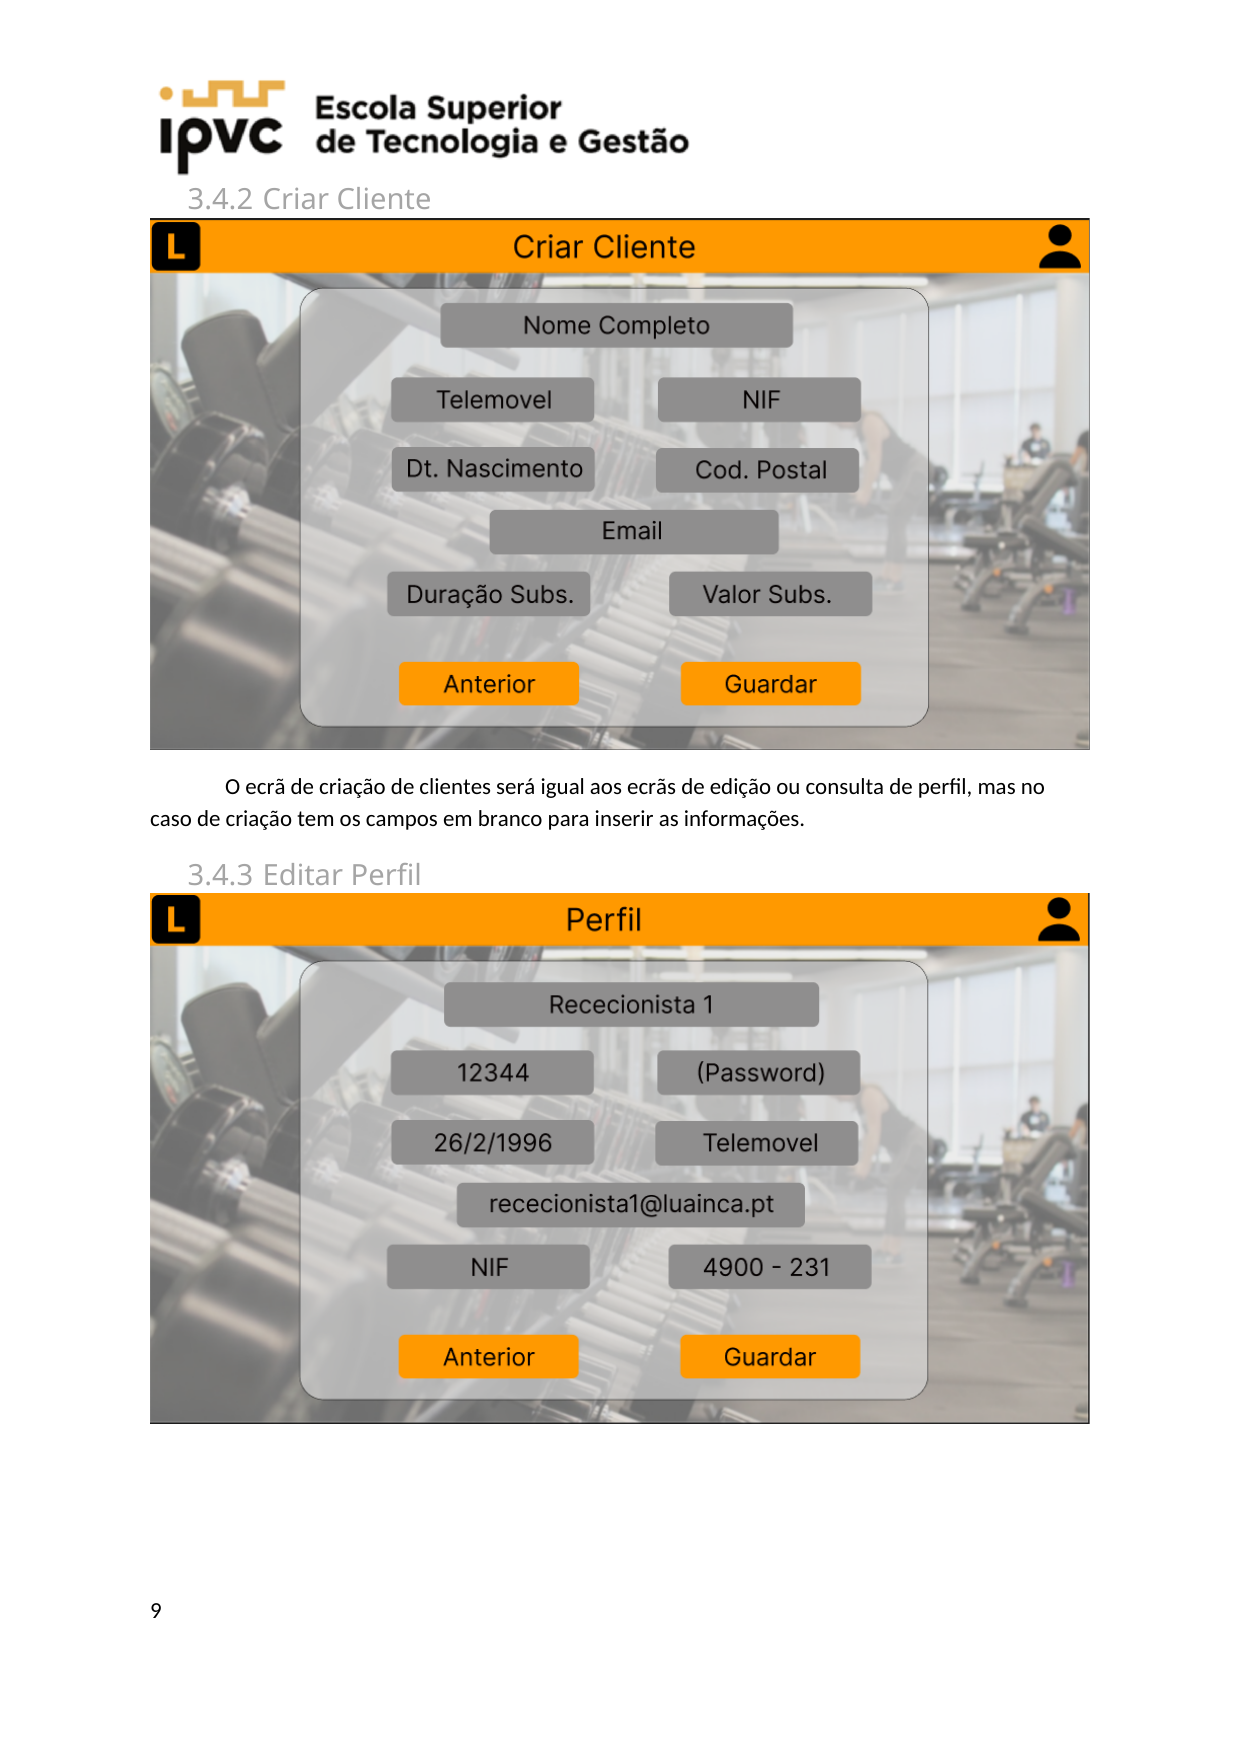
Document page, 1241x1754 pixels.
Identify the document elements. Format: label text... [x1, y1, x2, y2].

picture [150, 893, 1090, 1424]
picture [150, 218, 1090, 750]
text O ecrã de criação de clientes será igual aos ecrãs de edição ou consulta de perfil, mas no caso de criação tem os campos em branco para inserir as informações. [150, 772, 1090, 832]
subtitle Criar Cliente [187, 178, 1090, 218]
picture [150, 73, 696, 179]
subtitle Editar Perfil [187, 854, 1090, 893]
